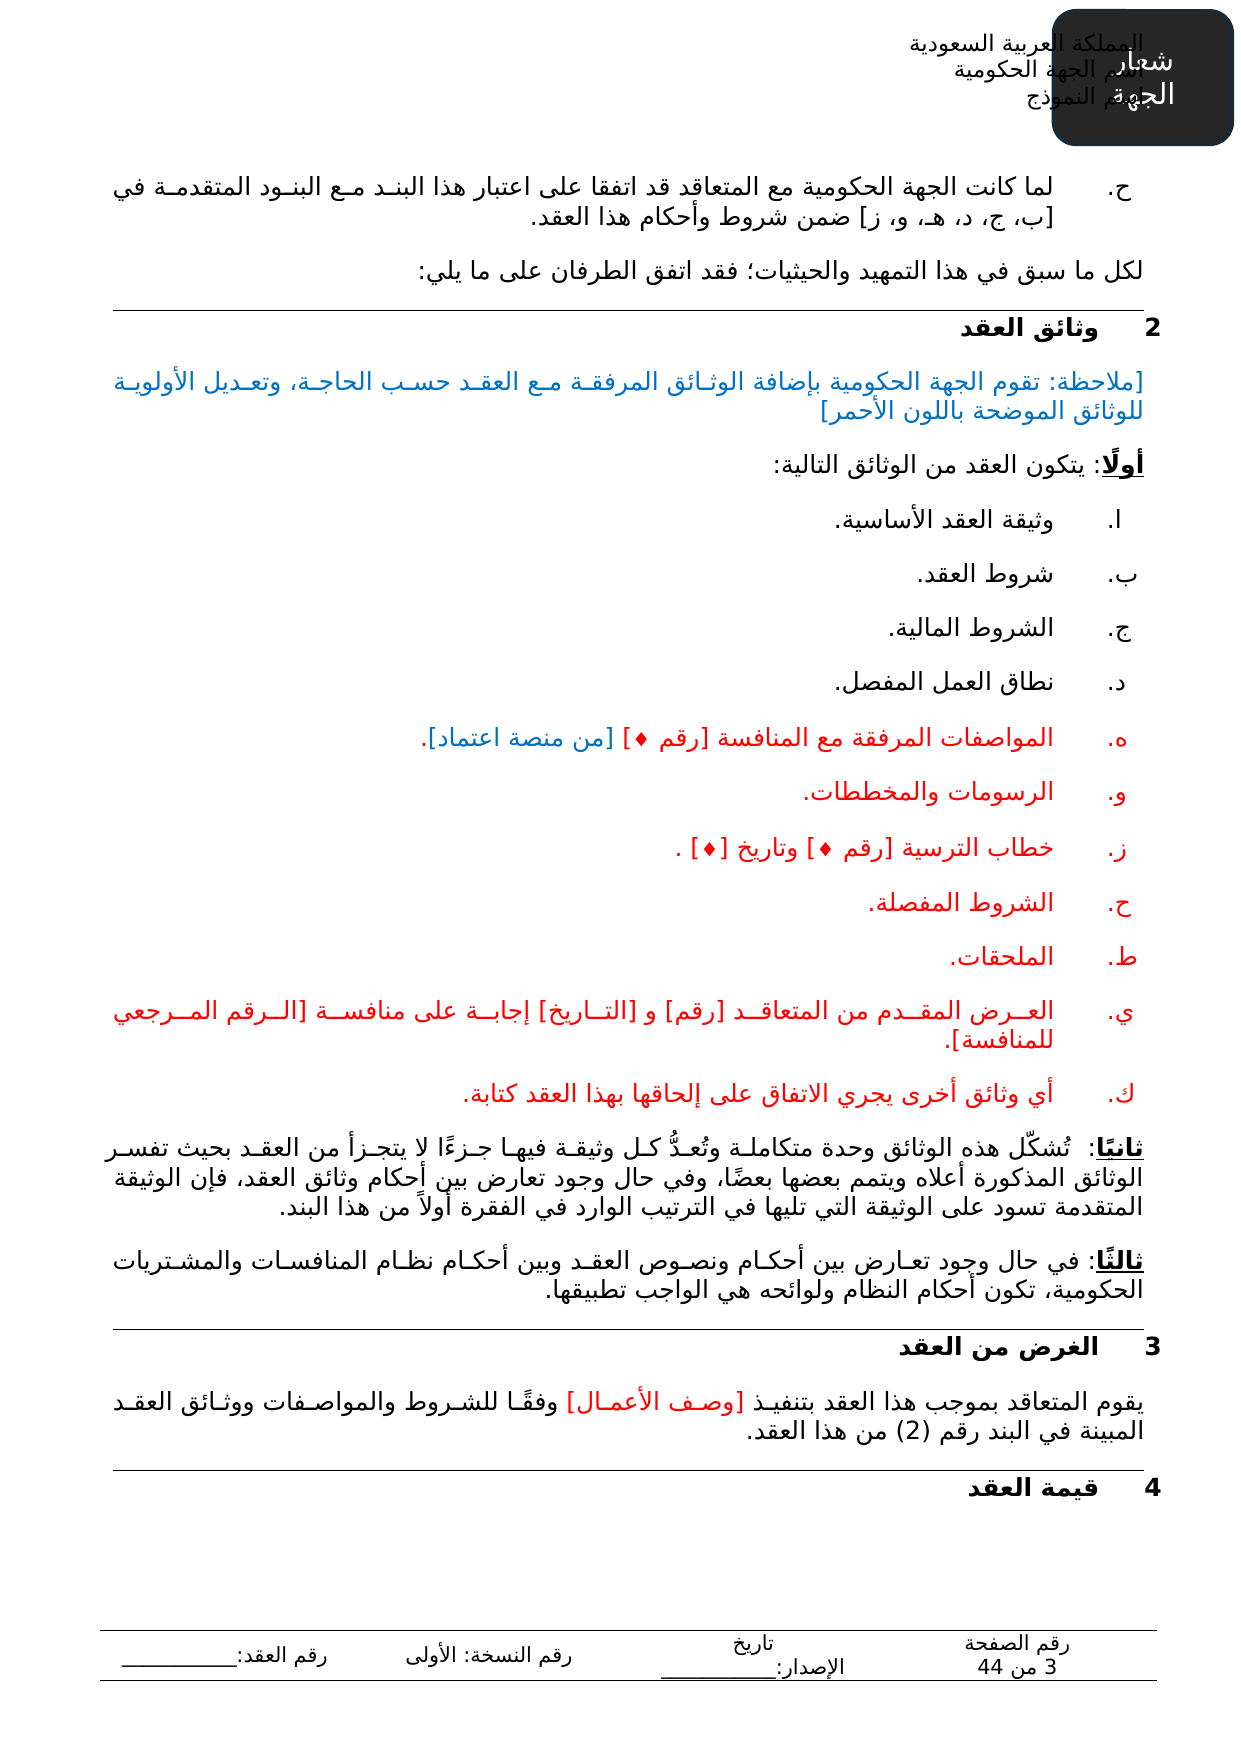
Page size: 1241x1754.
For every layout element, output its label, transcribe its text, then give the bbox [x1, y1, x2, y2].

list شروط العقد. [112, 559, 1107, 588]
text ثانيًا: تُشكّل هذه الوثائق وحدة متكاملة وتُعدُّ كل وثيقة فيها جزءًا لا يتجزأ من العقد بحيث تفسر الوثائق المذكورة أعلاه ويتمم بعضها بعضًا، وفي حال وجود تعارض بين أحكام وثائق العقد، فإن الوثيقة المتقدمة تسود على الوثيقة التي تليها في الترتيب الوارد في الفقرة أولاً من هذا البند. [112, 1133, 1144, 1221]
list الشروط المالية. [112, 613, 1107, 642]
list الرسومات والمخططات. [112, 777, 1107, 807]
text يقوم المتعاقد بموجب هذا العقد بتنفيذ [وصف الأعمال] وفقًا للشروط والمواصفات ووثائق العقد المبينة في البند رقم (2) من هذا العقد. [112, 1387, 1144, 1445]
list المواصفات المرفقة مع المنافسة [رقم ] [من منصة اعتماد]. [112, 721, 1107, 752]
subtitle الغرض من العقد [112, 1330, 1144, 1362]
list الشروط المفصلة. [112, 888, 1107, 917]
list لما كانت الجهة الحكومية مع المتعاقد قد اتفقا على اعتبار هذا البند مع البنود المتقدمة في [ب، ج، د، هـ، و، ز] ضمن شروط وأحكام هذا العقد. [112, 172, 1107, 231]
text [ملاحظة: تقوم الجهة الحكومية بإضافة الوثائق المرفقة مع العقد حسب الحاجة، وتعديل الأولوية للوثائق الموضحة باللون الأحمر] [112, 367, 1144, 426]
subtitle قيمة العقد [112, 1471, 1144, 1502]
text أولًا: يتكون العقد من الوثائق التالية: [112, 451, 1144, 480]
list الملحقات. [112, 942, 1107, 971]
text لكل ما سبق في هذا التمهيد والحيثيات؛ فقد اتفق الطرفان على ما يلي: [112, 256, 1144, 285]
list العرض المقدم من المتعاقد [رقم] و [التاريخ] إجابة على منافسة [الرقم المرجعي للمنافسة]. [112, 996, 1107, 1054]
list نطاق العمل المفصل. [112, 667, 1107, 696]
text ثالثًا: في حال وجود تعارض بين أحكام ونصوص العقد وبين أحكام نظام المنافسات والمشتريات الحكومية، تكون أحكام النظام ولوائحه هي الواجب تطبيقها. [112, 1246, 1144, 1304]
list خطاب الترسية [رقم ] وتاريخ [] . [112, 832, 1107, 863]
list أي وثائق أخرى يجري الاتفاق على إلحاقها بهذا العقد كتابة. [112, 1079, 1107, 1108]
list وثيقة العقد الأساسية. [112, 505, 1107, 534]
subtitle وثائق العقد [112, 311, 1144, 342]
